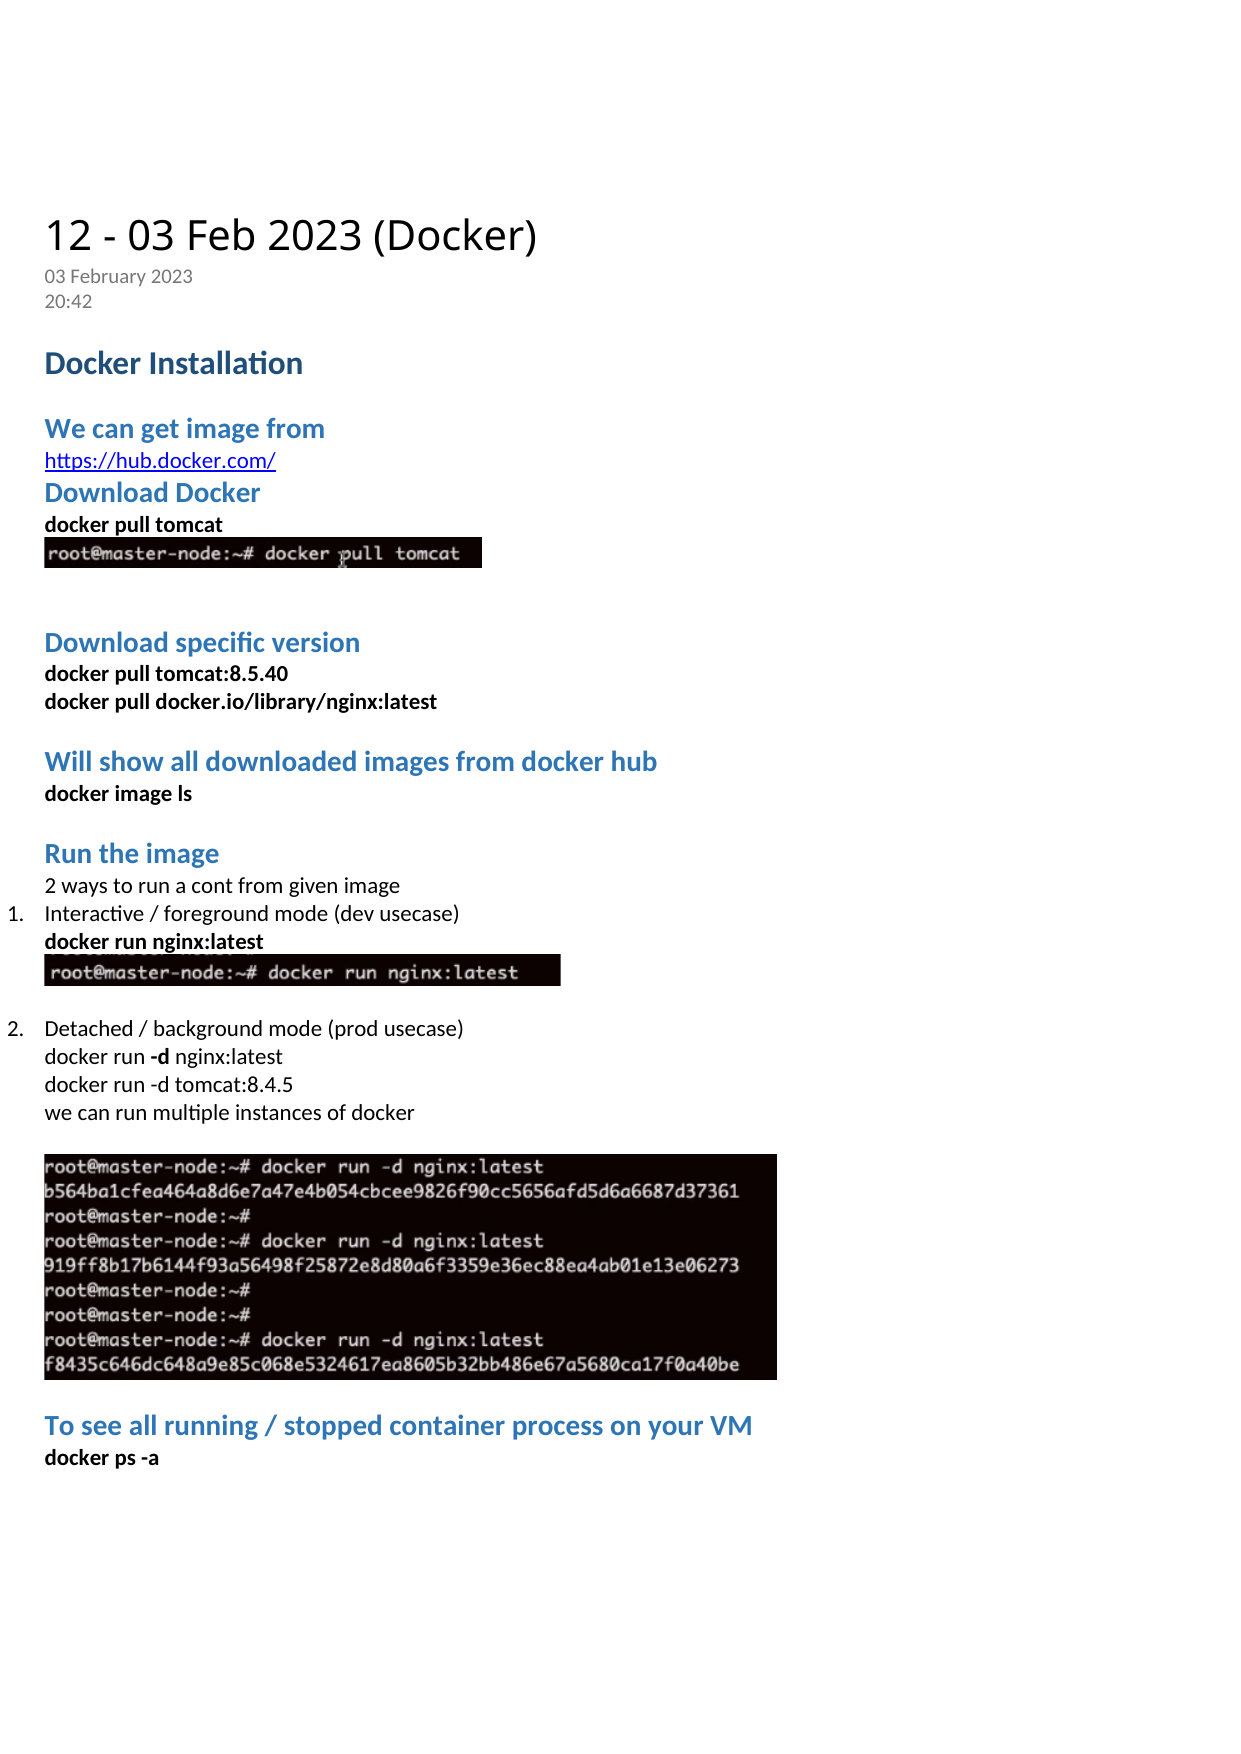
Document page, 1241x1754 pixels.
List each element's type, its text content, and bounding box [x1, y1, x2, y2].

picture [44, 1154, 777, 1380]
subtitle Will show all downloaded images from docker hub [44, 743, 1196, 779]
text docker pull tomcat:8.5.40 [44, 659, 1196, 687]
text https://hub.docker.com/ [44, 446, 1196, 474]
list Detached / background mode (prod usecase) docker run -d nginx:latest docker run -d tomcat:8.4.5 we can run multiple instances of docker [7, 1014, 1196, 1154]
subtitle Download Docker [44, 474, 1196, 510]
picture [44, 537, 482, 568]
subtitle We can get image from [44, 410, 1196, 446]
text docker image ls [44, 779, 1196, 807]
text 2 ways to run a cont from given image [44, 871, 1196, 899]
subtitle To see all running / stopped container process on your VM [44, 1407, 1196, 1443]
subtitle Docker Installation [44, 342, 1196, 382]
picture [44, 954, 561, 986]
text docker pull tomcat [44, 510, 1196, 538]
text docker pull docker.io/library/nginx:latest [44, 687, 1196, 715]
text 03 February 2023 [44, 263, 1196, 288]
subtitle Run the image [44, 835, 1196, 871]
text 12 - 03 Feb 2023 (Docker) [44, 206, 1196, 263]
text docker ps -a [44, 1443, 1196, 1471]
text 20:42 [44, 288, 1196, 314]
list Interactive / foreground mode (dev usecase) docker run nginx:latest [7, 899, 1196, 955]
subtitle Download specific version [44, 624, 1196, 659]
